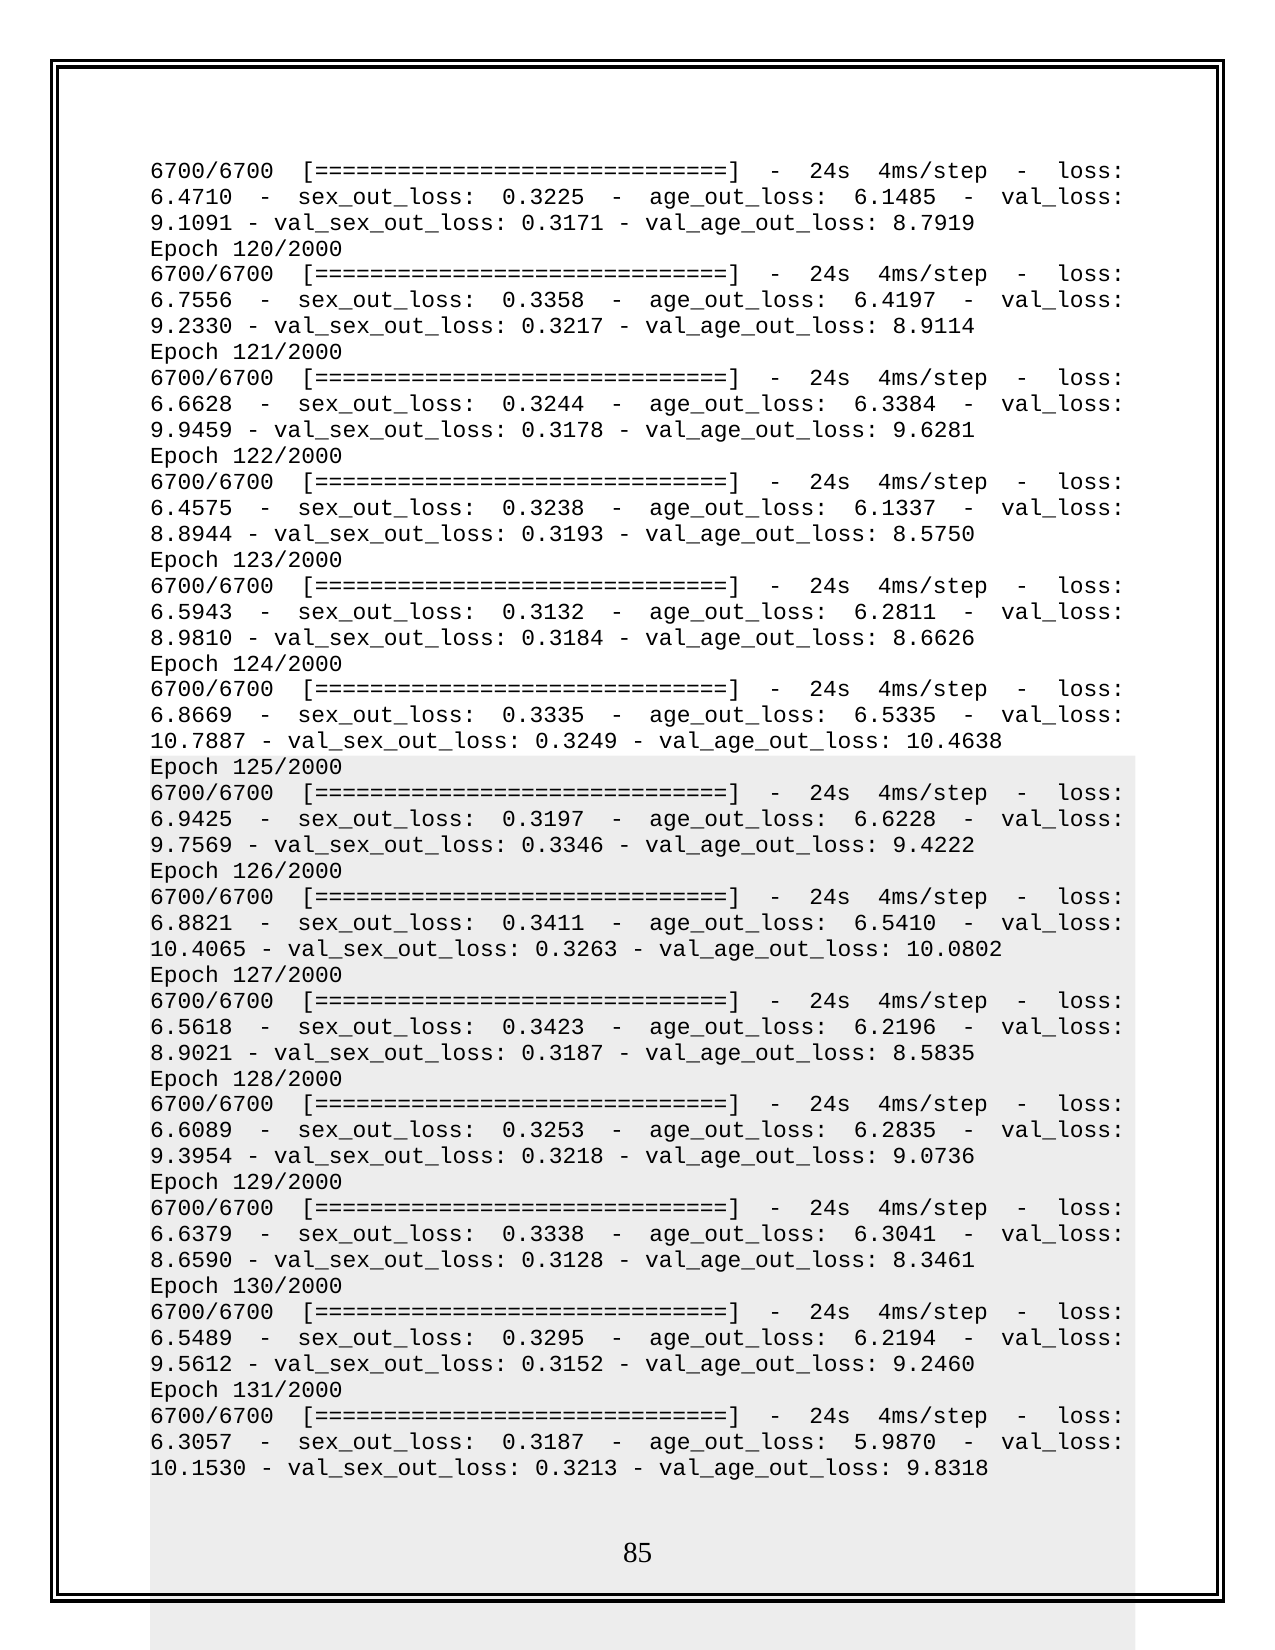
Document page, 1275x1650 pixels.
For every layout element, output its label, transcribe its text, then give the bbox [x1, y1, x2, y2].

text Epoch 122/2000 [150, 444, 1125, 470]
text Epoch 131/2000 [150, 1378, 1125, 1404]
text Epoch 120/2000 [150, 237, 1125, 263]
text 6700/6700 [==============================] - 24s 4ms/step - loss: 6.9425 - sex_out_loss: 0.3197 - age_out_loss: 6.6228 - val_loss: 9.7569 - val_sex_out_loss: 0.3346 - val_age_out_loss: 9.4222 [150, 782, 1125, 859]
text Epoch 130/2000 [150, 1274, 1125, 1300]
text 6700/6700 [==============================] - 24s 4ms/step - loss: 6.7556 - sex_out_loss: 0.3358 - age_out_loss: 6.4197 - val_loss: 9.2330 - val_sex_out_loss: 0.3217 - val_age_out_loss: 8.9114 [150, 263, 1125, 341]
text 6700/6700 [==============================] - 24s 4ms/step - loss: 6.4710 - sex_out_loss: 0.3225 - age_out_loss: 6.1485 - val_loss: 9.1091 - val_sex_out_loss: 0.3171 - val_age_out_loss: 8.7919 [150, 159, 1125, 237]
text Epoch 123/2000 [150, 548, 1125, 574]
text 6700/6700 [==============================] - 24s 4ms/step - loss: 6.6089 - sex_out_loss: 0.3253 - age_out_loss: 6.2835 - val_loss: 9.3954 - val_sex_out_loss: 0.3218 - val_age_out_loss: 9.0736 [150, 1093, 1125, 1171]
text Epoch 126/2000 [150, 859, 1125, 885]
text 6700/6700 [==============================] - 24s 4ms/step - loss: 6.5618 - sex_out_loss: 0.3423 - age_out_loss: 6.2196 - val_loss: 8.9021 - val_sex_out_loss: 0.3187 - val_age_out_loss: 8.5835 [150, 989, 1125, 1067]
text 6700/6700 [==============================] - 24s 4ms/step - loss: 6.5943 - sex_out_loss: 0.3132 - age_out_loss: 6.2811 - val_loss: 8.9810 - val_sex_out_loss: 0.3184 - val_age_out_loss: 8.6626 [150, 574, 1125, 652]
text 6700/6700 [==============================] - 24s 4ms/step - loss: 6.8669 - sex_out_loss: 0.3335 - age_out_loss: 6.5335 - val_loss: 10.7887 - val_sex_out_loss: 0.3249 - val_age_out_loss: 10.4638 [150, 678, 1125, 756]
text Epoch 125/2000 [150, 756, 1125, 782]
text Epoch 124/2000 [150, 652, 1125, 678]
text 6700/6700 [==============================] - 24s 4ms/step - loss: 6.4575 - sex_out_loss: 0.3238 - age_out_loss: 6.1337 - val_loss: 8.8944 - val_sex_out_loss: 0.3193 - val_age_out_loss: 8.5750 [150, 470, 1125, 548]
text 6700/6700 [==============================] - 24s 4ms/step - loss: 6.5489 - sex_out_loss: 0.3295 - age_out_loss: 6.2194 - val_loss: 9.5612 - val_sex_out_loss: 0.3152 - val_age_out_loss: 9.2460 [150, 1300, 1125, 1378]
text Epoch 121/2000 [150, 341, 1125, 367]
text 6700/6700 [==============================] - 24s 4ms/step - loss: 6.3057 - sex_out_loss: 0.3187 - age_out_loss: 5.9870 - val_loss: 10.1530 - val_sex_out_loss: 0.3213 - val_age_out_loss: 9.8318 [150, 1404, 1125, 1482]
text 6700/6700 [==============================] - 24s 4ms/step - loss: 6.8821 - sex_out_loss: 0.3411 - age_out_loss: 6.5410 - val_loss: 10.4065 - val_sex_out_loss: 0.3263 - val_age_out_loss: 10.0802 [150, 885, 1125, 963]
text Epoch 128/2000 [150, 1067, 1125, 1093]
text 6700/6700 [==============================] - 24s 4ms/step - loss: 6.6628 - sex_out_loss: 0.3244 - age_out_loss: 6.3384 - val_loss: 9.9459 - val_sex_out_loss: 0.3178 - val_age_out_loss: 9.6281 [150, 367, 1125, 444]
text Epoch 127/2000 [150, 963, 1125, 989]
text Epoch 129/2000 [150, 1171, 1125, 1197]
text 6700/6700 [==============================] - 24s 4ms/step - loss: 6.6379 - sex_out_loss: 0.3338 - age_out_loss: 6.3041 - val_loss: 8.6590 - val_sex_out_loss: 0.3128 - val_age_out_loss: 8.3461 [150, 1197, 1125, 1274]
